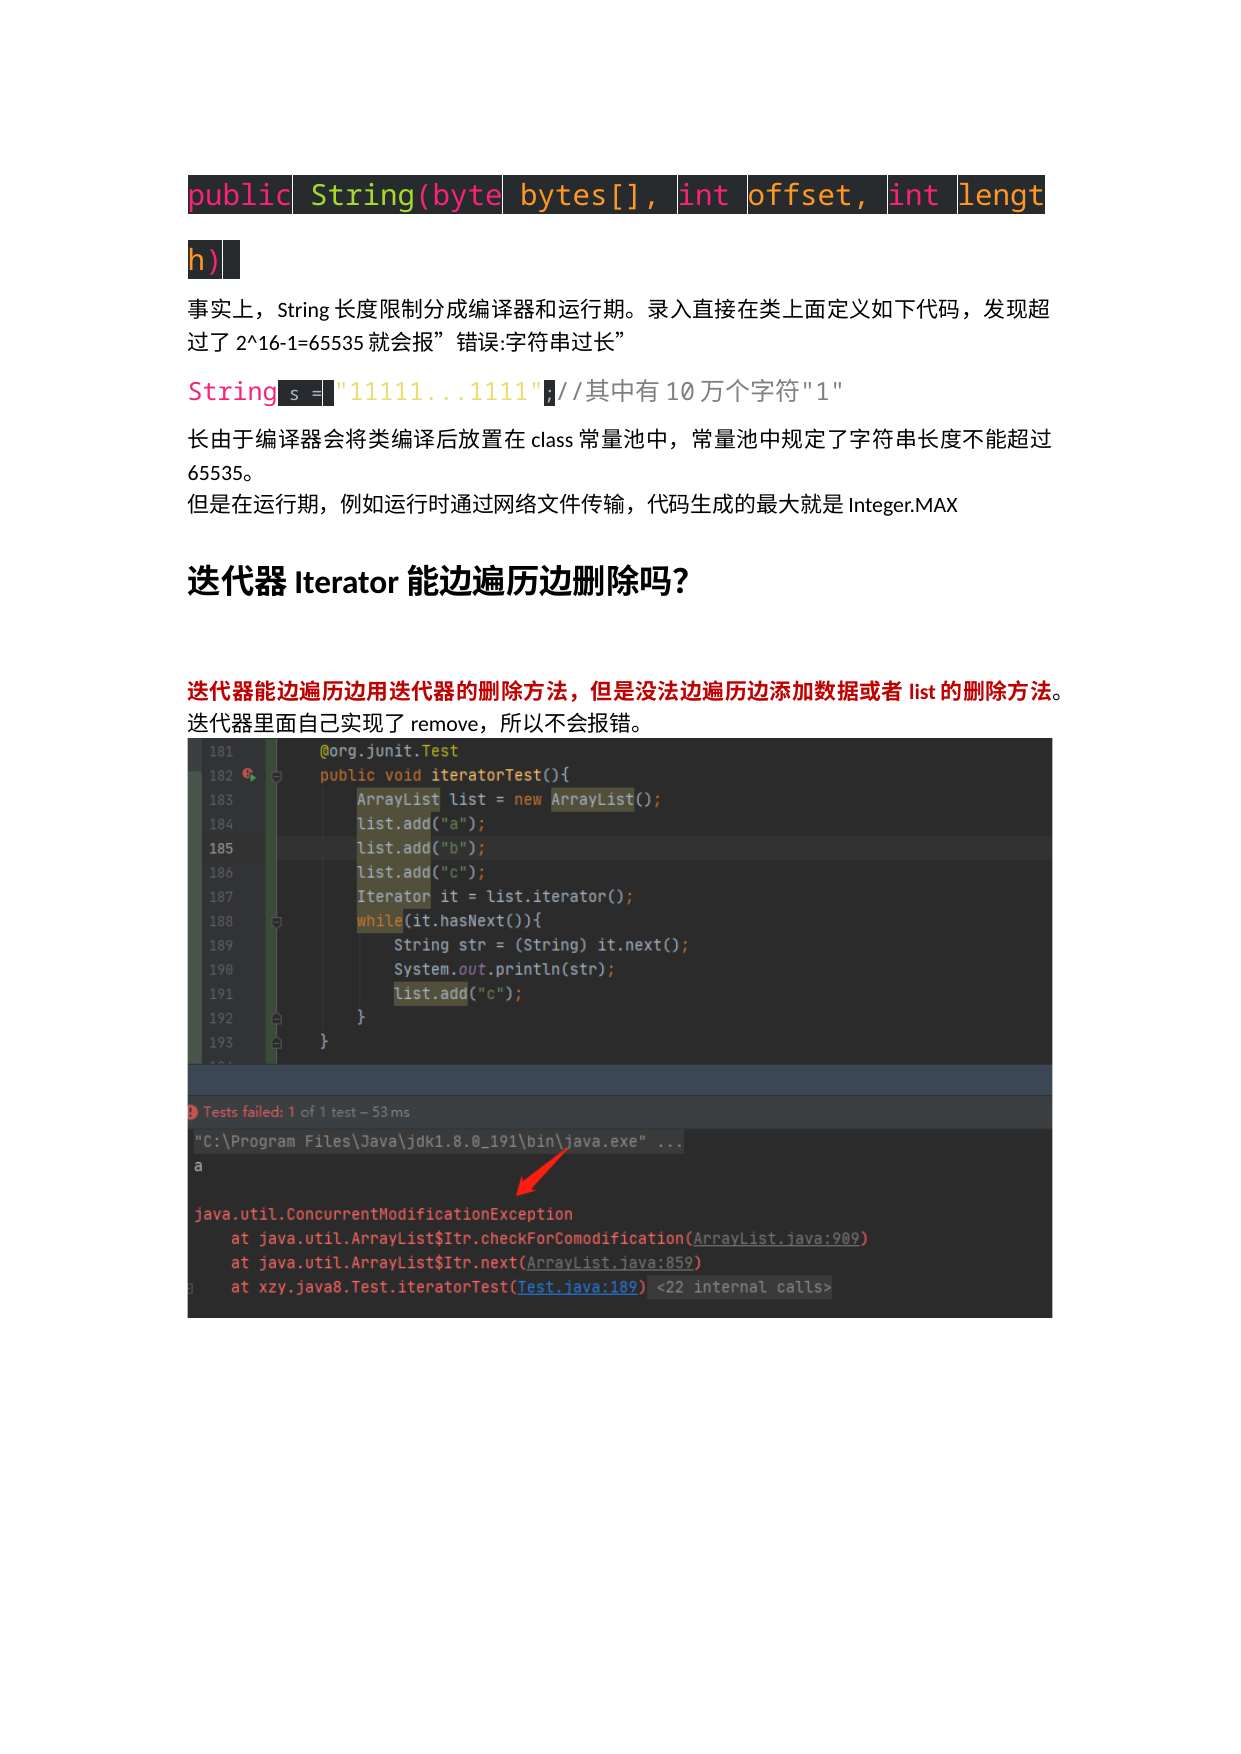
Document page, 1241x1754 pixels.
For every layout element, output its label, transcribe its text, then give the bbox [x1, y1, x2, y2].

text 事实上，String长度限制分成编译器和运行期。录入直接在类上面定义如下代码，发现超过了2^16-1=65535就会报”错误:字符串过长” [187, 292, 1053, 357]
picture [187, 738, 1053, 1318]
subtitle 迭代器Iterator能边遍历边删除吗？ [187, 547, 1053, 612]
text public String(byte bytes[], int offset, int length) [187, 162, 1053, 292]
text 但是在运行期，例如运行时通过网络文件传输，代码生成的最大就是Integer.MAX [187, 487, 1053, 519]
text 长由于编译器会将类编译后放置在class常量池中，常量池中规定了字符串长度不能超过65535。 [187, 422, 1053, 487]
text String s = "11111...1111";//其中有10万个字符"1" [187, 357, 1053, 422]
text 迭代器能边遍历边用迭代器的删除方法，但是没法边遍历边添加数据或者list的删除方法。迭代器里面自己实现了remove，所以不会报错。 [187, 673, 1053, 738]
